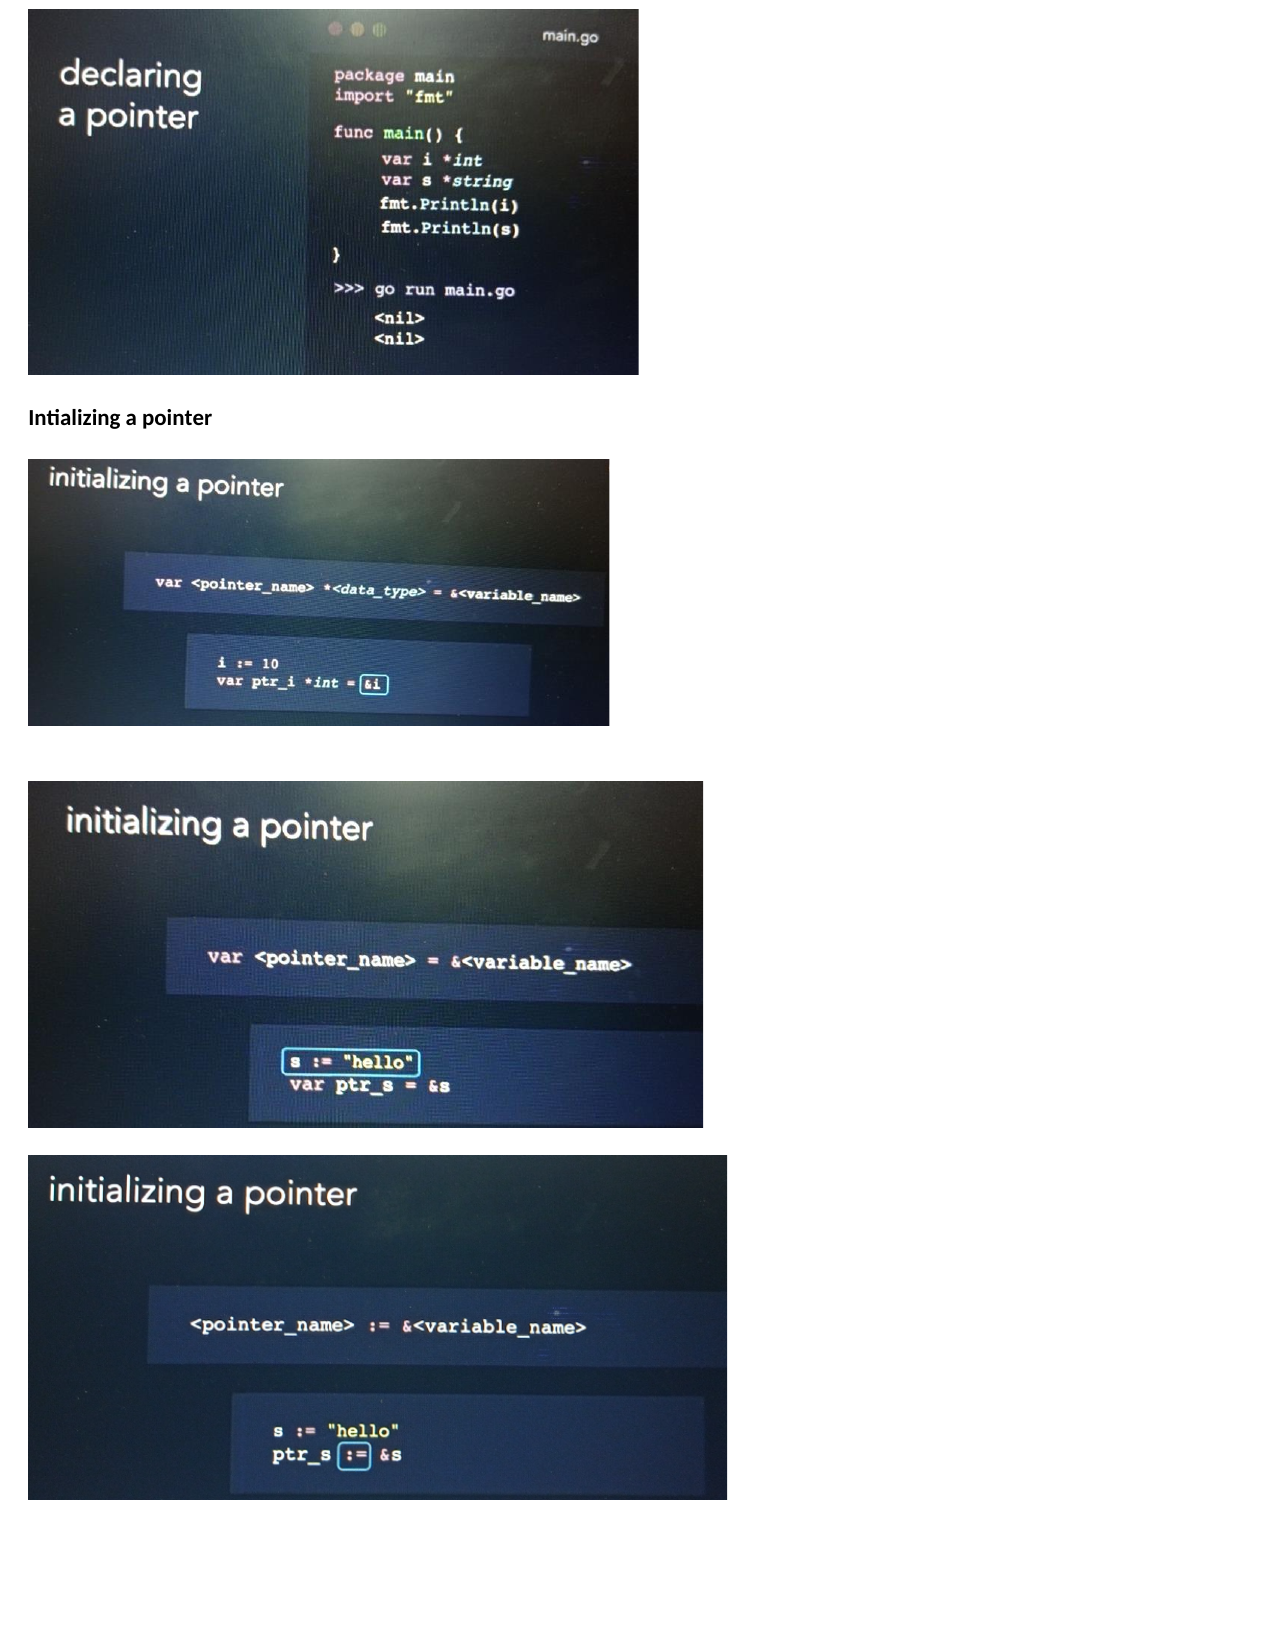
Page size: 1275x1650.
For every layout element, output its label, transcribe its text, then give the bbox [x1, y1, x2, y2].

picture [28, 781, 704, 1128]
picture [28, 1155, 728, 1500]
picture [28, 459, 610, 726]
text Intializing a pointer [28, 403, 1228, 431]
picture [28, 9, 639, 375]
